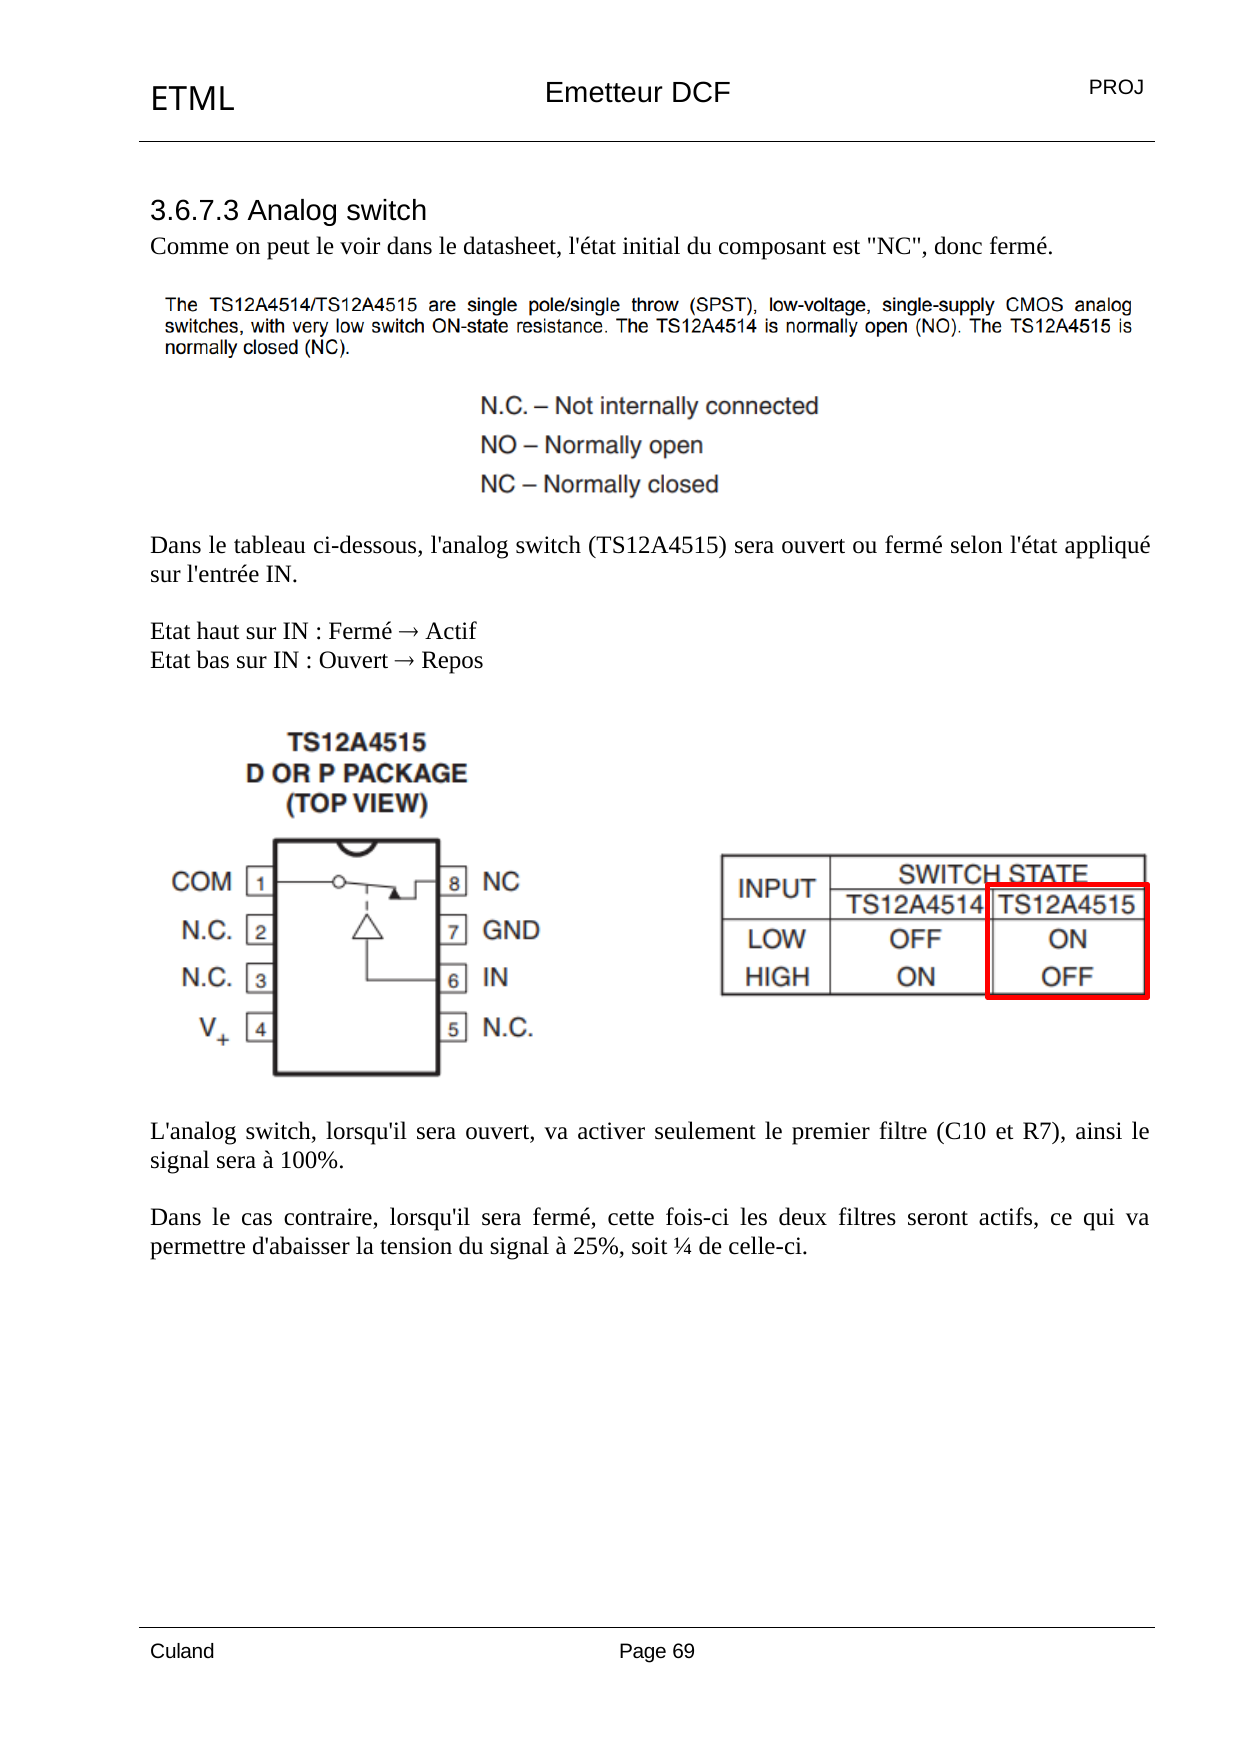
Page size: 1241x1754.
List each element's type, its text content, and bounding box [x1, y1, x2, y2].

text Dans le cas contraire, lorsqu'il sera fermé, cette fois-ci les deux filtres seront actifs, ce qui va permettre d'abaisser la tension du signal à 25%, soit ¼ de celle-ci. [150, 1202, 1152, 1260]
picture [161, 288, 1141, 360]
text Etat bas sur IN : Ouvert Repos [150, 645, 1152, 674]
text Etat haut sur IN : Fermé Actif [150, 616, 1152, 645]
subtitle Analog switch [150, 193, 1152, 227]
picture [474, 388, 828, 502]
picture [717, 846, 1152, 1002]
text Dans le tableau ci-dessous, l'analog switch (TS12A4515) sera ouvert ou fermé selon l'état appliqué sur l'entrée IN. [150, 530, 1152, 588]
text Comme on peut le voir dans le datasheet, l'état initial du composant est "NC", donc fermé. [150, 231, 1152, 260]
picture [168, 721, 550, 1082]
text L'analog switch, lorsqu'il sera ouvert, va activer seulement le premier filtre (C10 et R7), ainsi le signal sera à 100%. [150, 1116, 1152, 1174]
